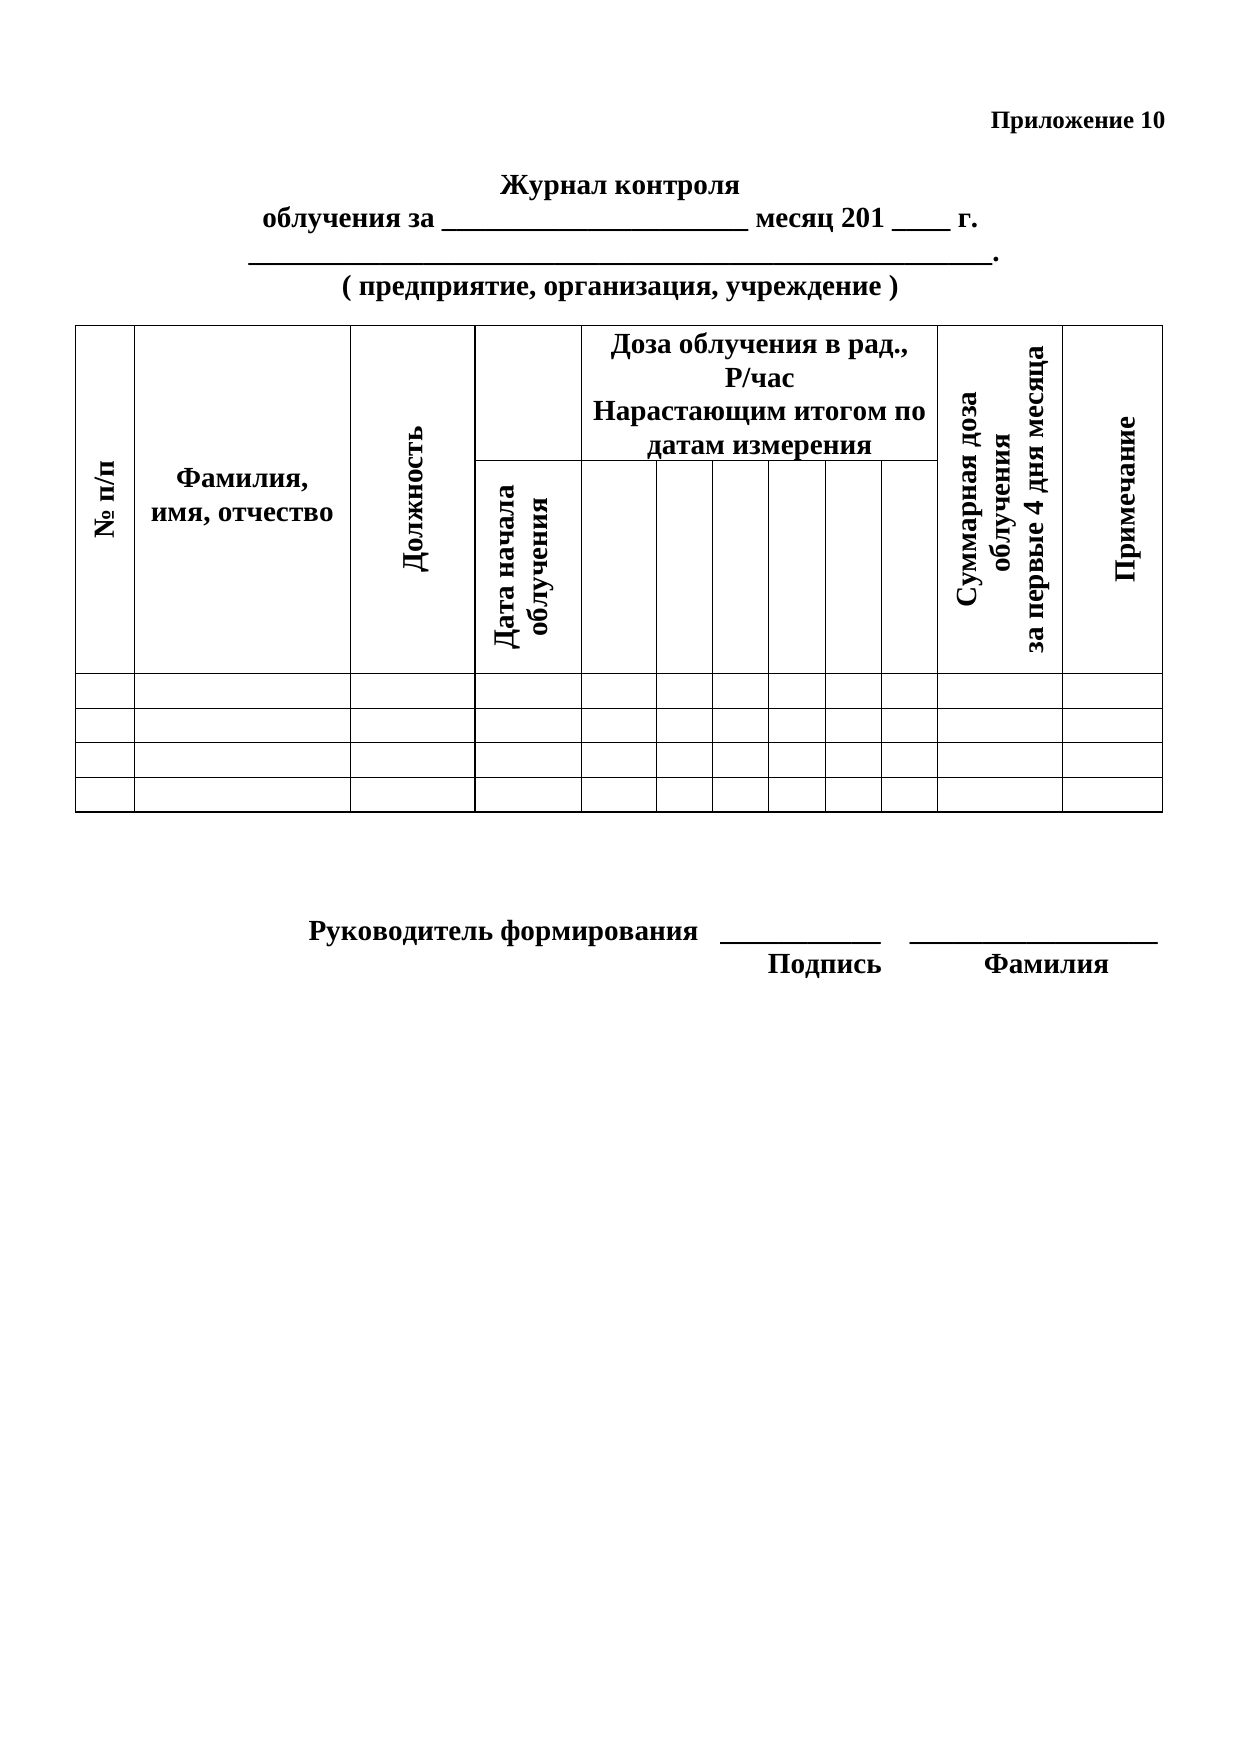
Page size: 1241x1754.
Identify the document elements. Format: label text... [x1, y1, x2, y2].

table_cell [769, 461, 825, 673]
table_cell [938, 674, 1062, 708]
table_cell Дата начала облучения [476, 461, 581, 673]
table_header [476, 326, 581, 460]
table_cell [713, 674, 768, 708]
table_cell [76, 709, 134, 742]
text облучения за _____________________ месяц 201 ____ г. [75, 201, 1165, 234]
table_cell [938, 778, 1062, 811]
text ( предприятие, организация, учреждение ) [75, 268, 1165, 301]
table_cell [826, 461, 881, 673]
table_cell [1063, 778, 1162, 811]
text Подпись Фамилия [75, 947, 1165, 980]
table_cell [476, 778, 581, 811]
table_cell [76, 743, 134, 777]
table_cell [76, 778, 134, 811]
table_cell [1063, 674, 1162, 708]
table_header Примечание [1063, 326, 1162, 673]
table_cell [769, 778, 825, 811]
table_header Суммарная доза облучения за первые 4 дня месяца [938, 326, 1062, 673]
table_cell [882, 778, 937, 811]
table_cell [351, 674, 474, 708]
table_cell [769, 709, 825, 742]
table_cell [476, 709, 581, 742]
text Журнал контроля [75, 167, 1165, 201]
text ___________________________________________________. [75, 234, 1165, 268]
table_cell [713, 709, 768, 742]
table_cell [582, 674, 656, 708]
table_cell [882, 674, 937, 708]
table_cell [135, 778, 350, 811]
table_cell [351, 709, 474, 742]
table_cell [351, 743, 474, 777]
table_cell [713, 743, 768, 777]
table_cell [826, 778, 881, 811]
table_cell [938, 709, 1062, 742]
table_cell [769, 743, 825, 777]
table_header Доза облучения в рад., Р/час Нарастающим итогом по датам измерения [582, 326, 937, 460]
table_cell [938, 743, 1062, 777]
table_cell [582, 709, 656, 742]
table_header Фамилия, имя, отчество [135, 326, 350, 673]
table_header № п/п [76, 326, 134, 673]
table_cell [476, 674, 581, 708]
table_cell [826, 743, 881, 777]
table_cell [1063, 709, 1162, 742]
table_cell [135, 743, 350, 777]
table_cell [582, 743, 656, 777]
table_cell [826, 674, 881, 708]
table_cell [713, 778, 768, 811]
table_cell [582, 778, 656, 811]
table_cell [582, 461, 656, 673]
table_cell [657, 461, 712, 673]
table_cell [657, 778, 712, 811]
table_cell [351, 778, 474, 811]
table_cell [882, 709, 937, 742]
table_cell [135, 674, 350, 708]
table_cell [713, 461, 768, 673]
table_cell [657, 674, 712, 708]
table_cell [135, 709, 350, 742]
table_cell [476, 743, 581, 777]
table_cell [769, 674, 825, 708]
table_header Должность [351, 326, 474, 673]
text Приложение 10 [75, 105, 1165, 134]
table_cell [1063, 743, 1162, 777]
table_cell [882, 461, 937, 673]
text Руководитель формирования ___________ _________________ [75, 913, 1165, 947]
table_cell [882, 743, 937, 777]
table_cell [657, 743, 712, 777]
table_cell [657, 709, 712, 742]
table_cell [826, 709, 881, 742]
table_cell [76, 674, 134, 708]
